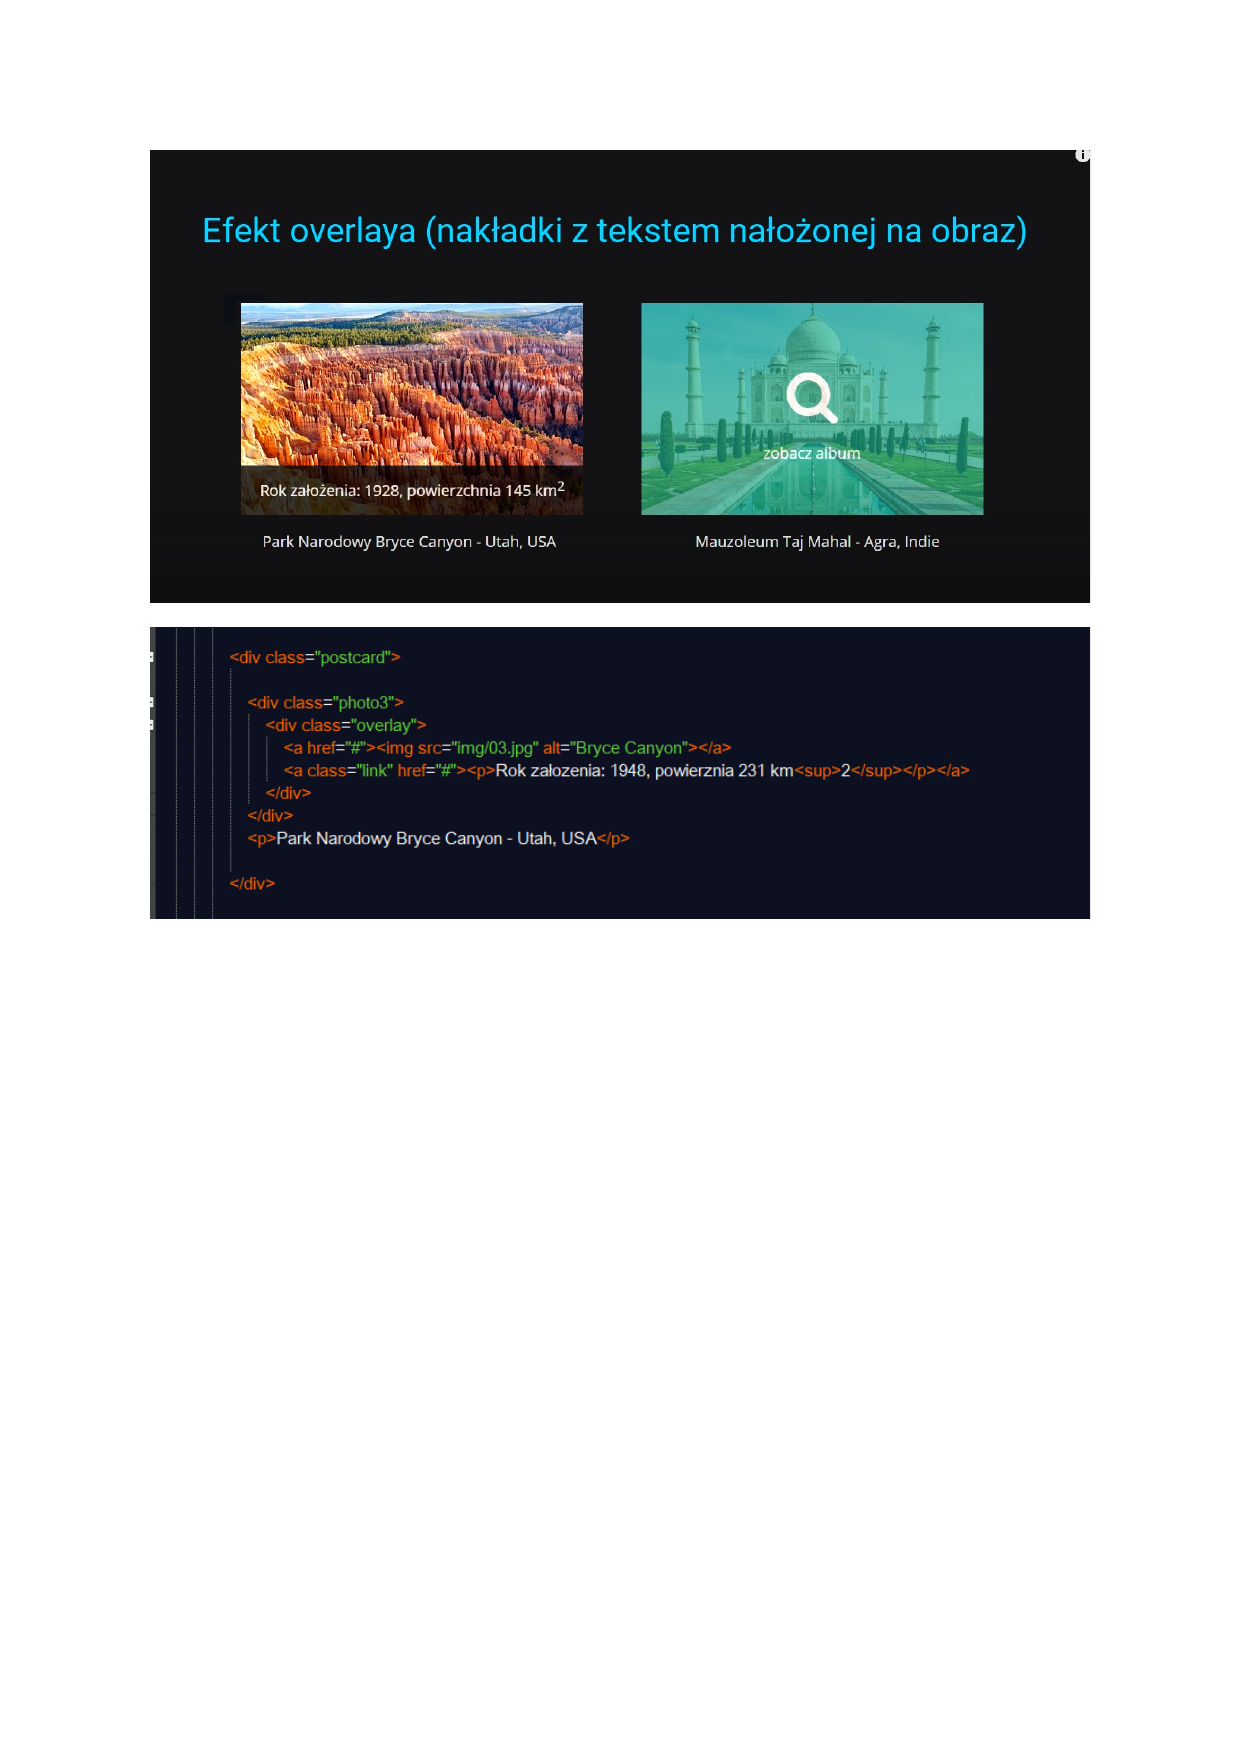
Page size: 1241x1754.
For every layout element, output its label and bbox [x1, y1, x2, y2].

picture [150, 150, 1091, 603]
picture [150, 627, 1091, 919]
